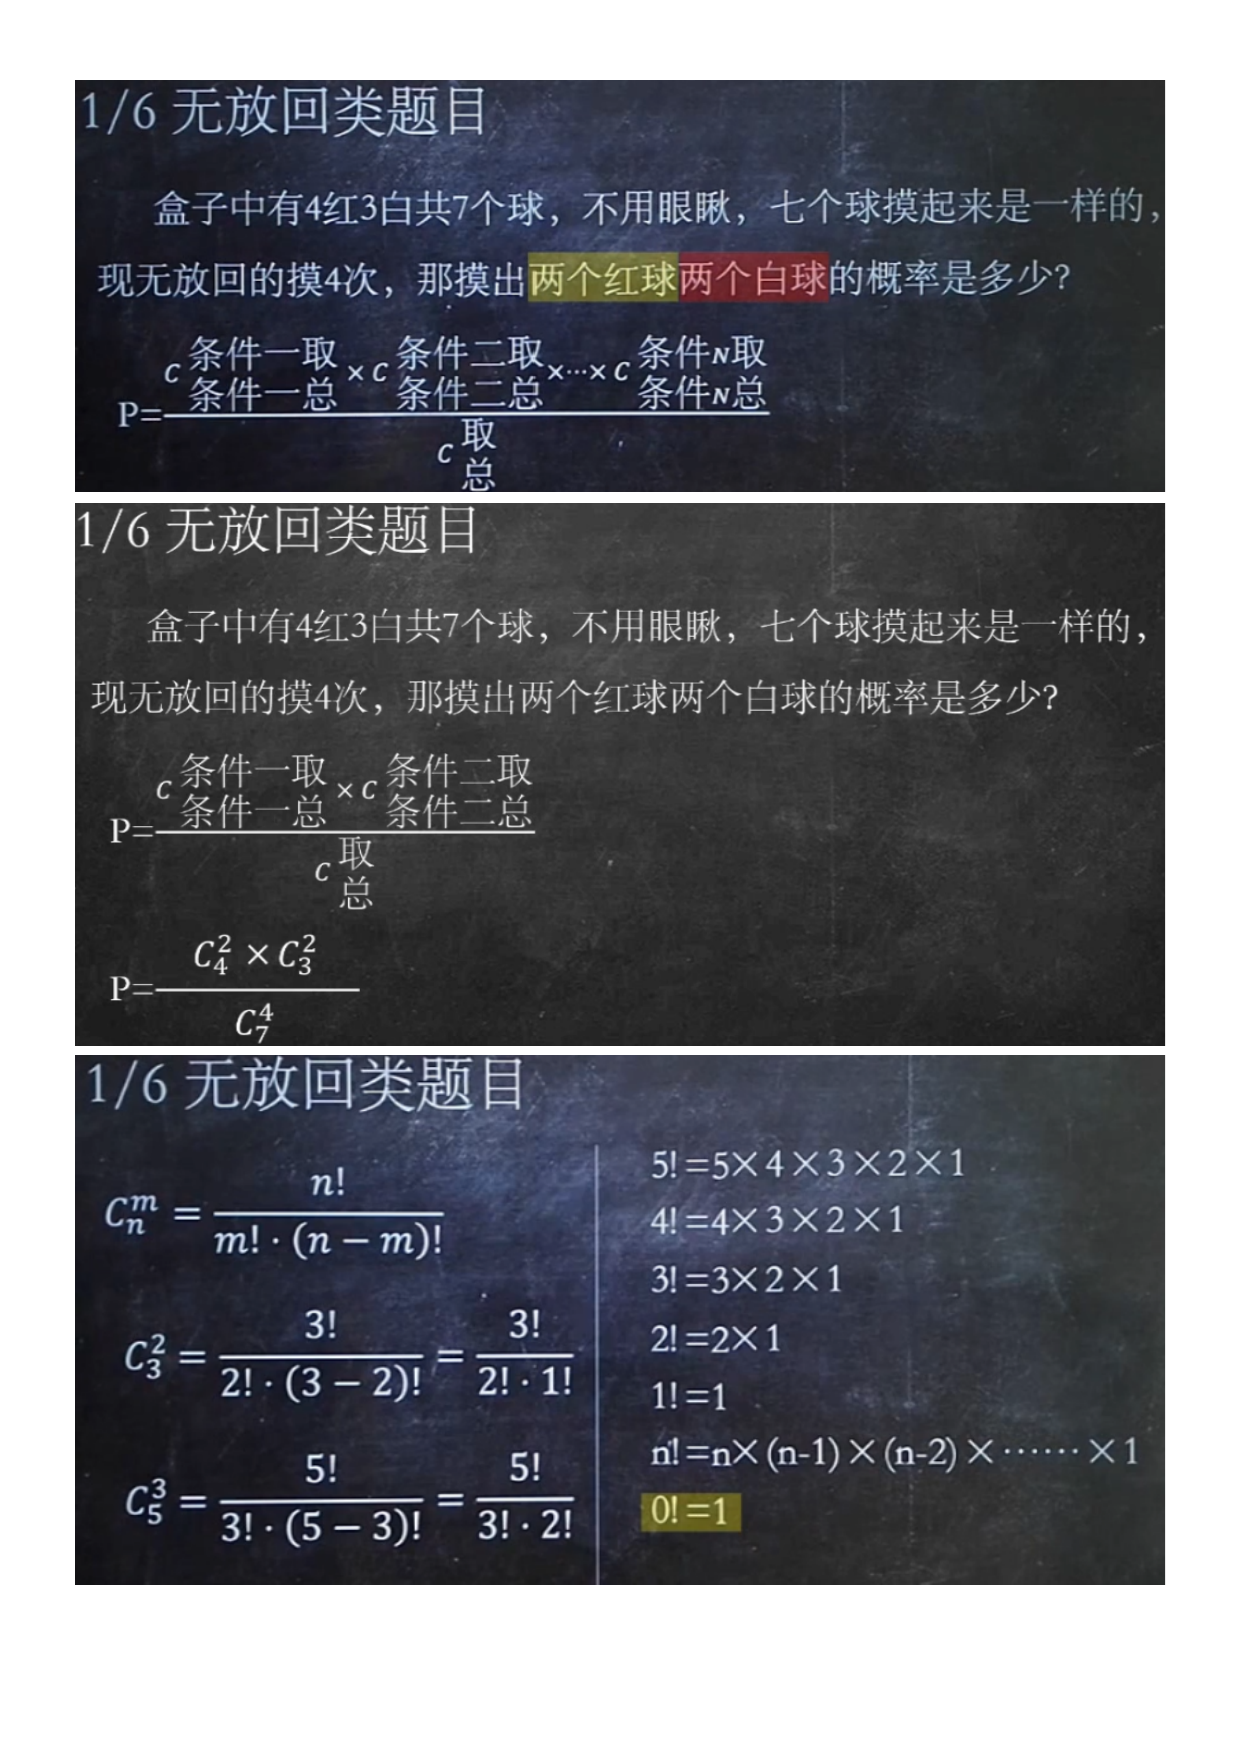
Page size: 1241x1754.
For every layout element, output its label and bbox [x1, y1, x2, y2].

picture [75, 503, 1166, 1046]
picture [75, 1055, 1166, 1585]
picture [75, 80, 1166, 492]
